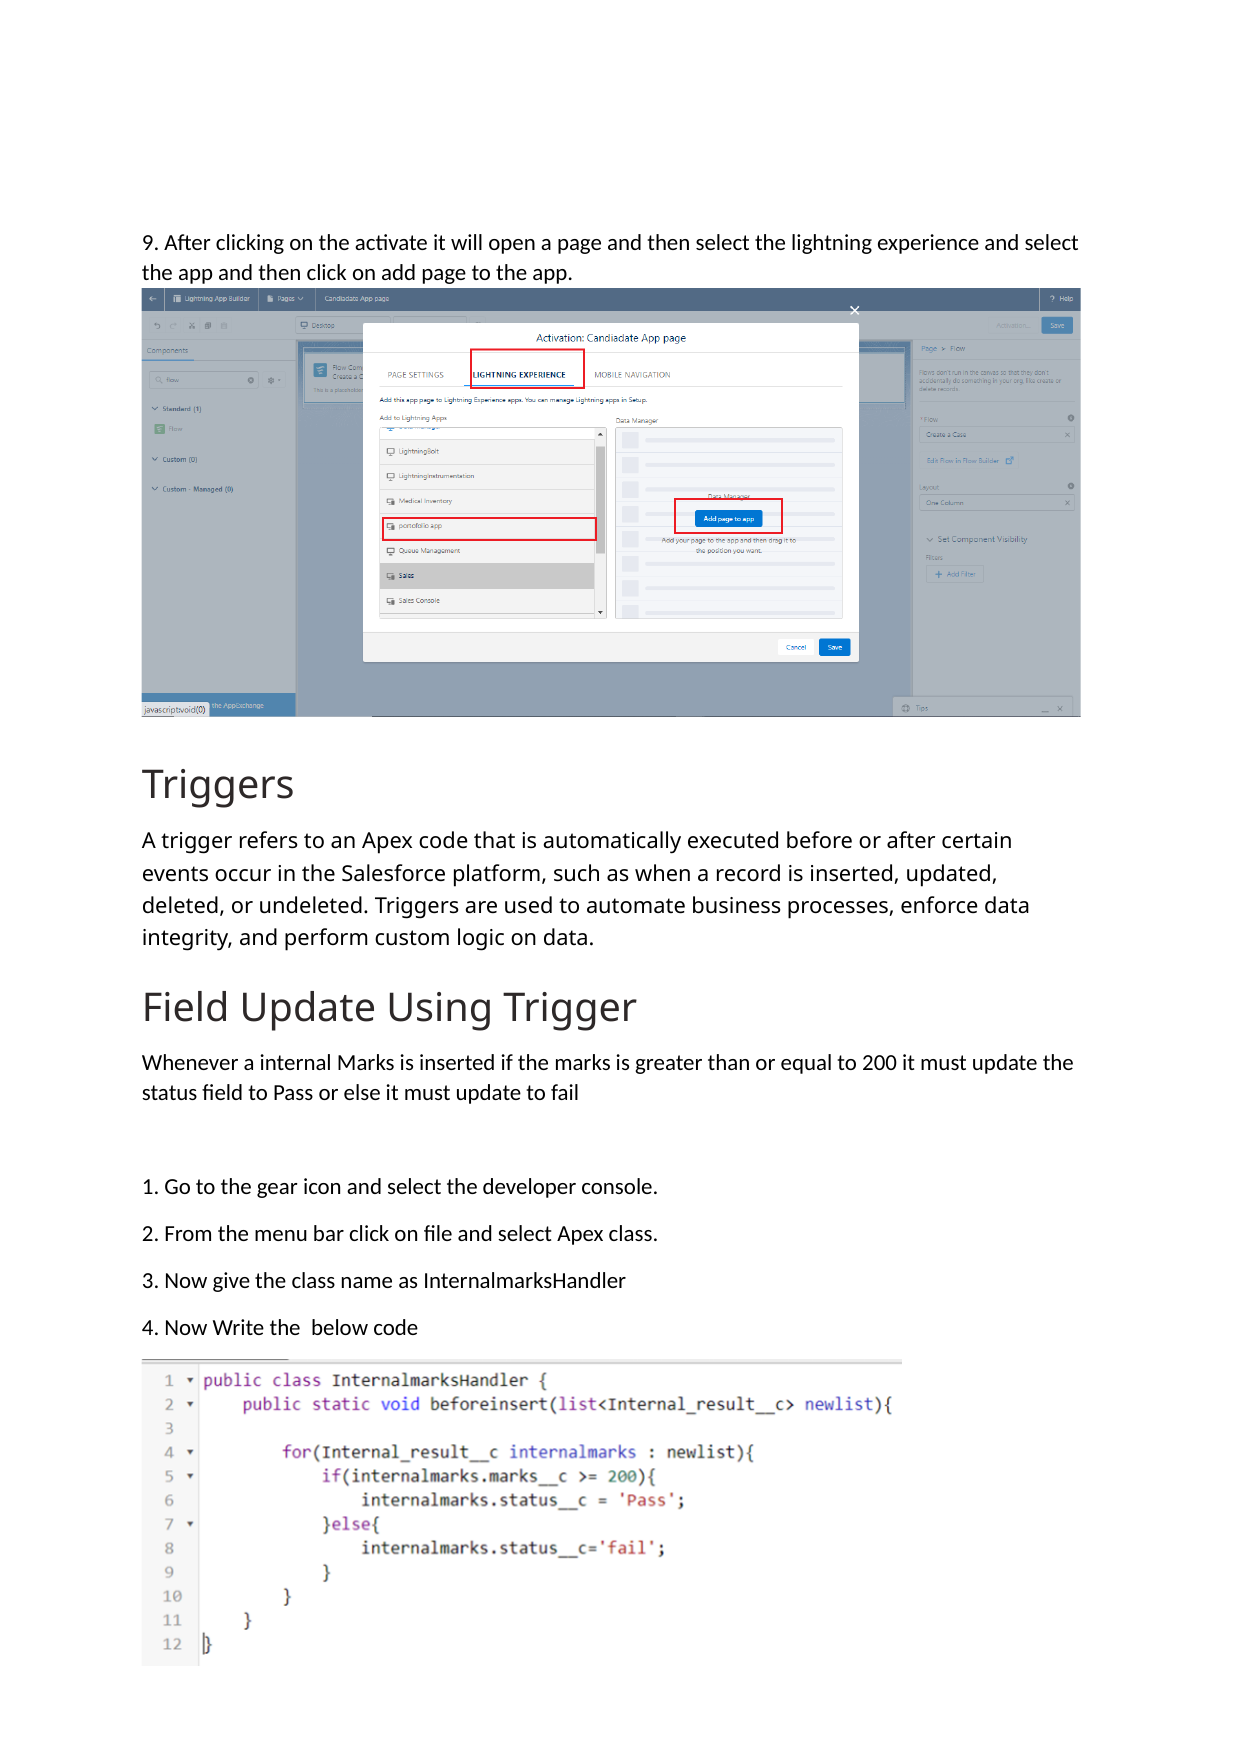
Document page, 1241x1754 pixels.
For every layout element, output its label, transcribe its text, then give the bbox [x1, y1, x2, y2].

picture [141, 288, 1081, 717]
text 4. Now Write the below code [142, 1313, 1081, 1341]
text 3. Now give the class name as InternalmarksHandler [142, 1266, 1081, 1294]
text A trigger refers to an Apex code that is automatically executed before or after certain events occur in the Salesforce platform, such as when a record is inserted, updated, deleted, or undeleted. Triggers are used to automate business processes, enforce data integrity, and perform custom logic on data. [142, 825, 1081, 951]
text Whenever a internal Marks is inserted if the marks is greater than or equal to 200 it must update the status field to Pass or else it must update to fail [142, 1048, 1081, 1107]
picture [141, 1359, 902, 1666]
text 1. Go to the gear icon and select the developer console. [142, 1172, 1081, 1200]
text 2. From the menu bar click on file and select Apex class. [142, 1219, 1081, 1247]
subtitle Triggers [142, 750, 1081, 810]
subtitle Field Update Using Trigger [142, 979, 1081, 1033]
